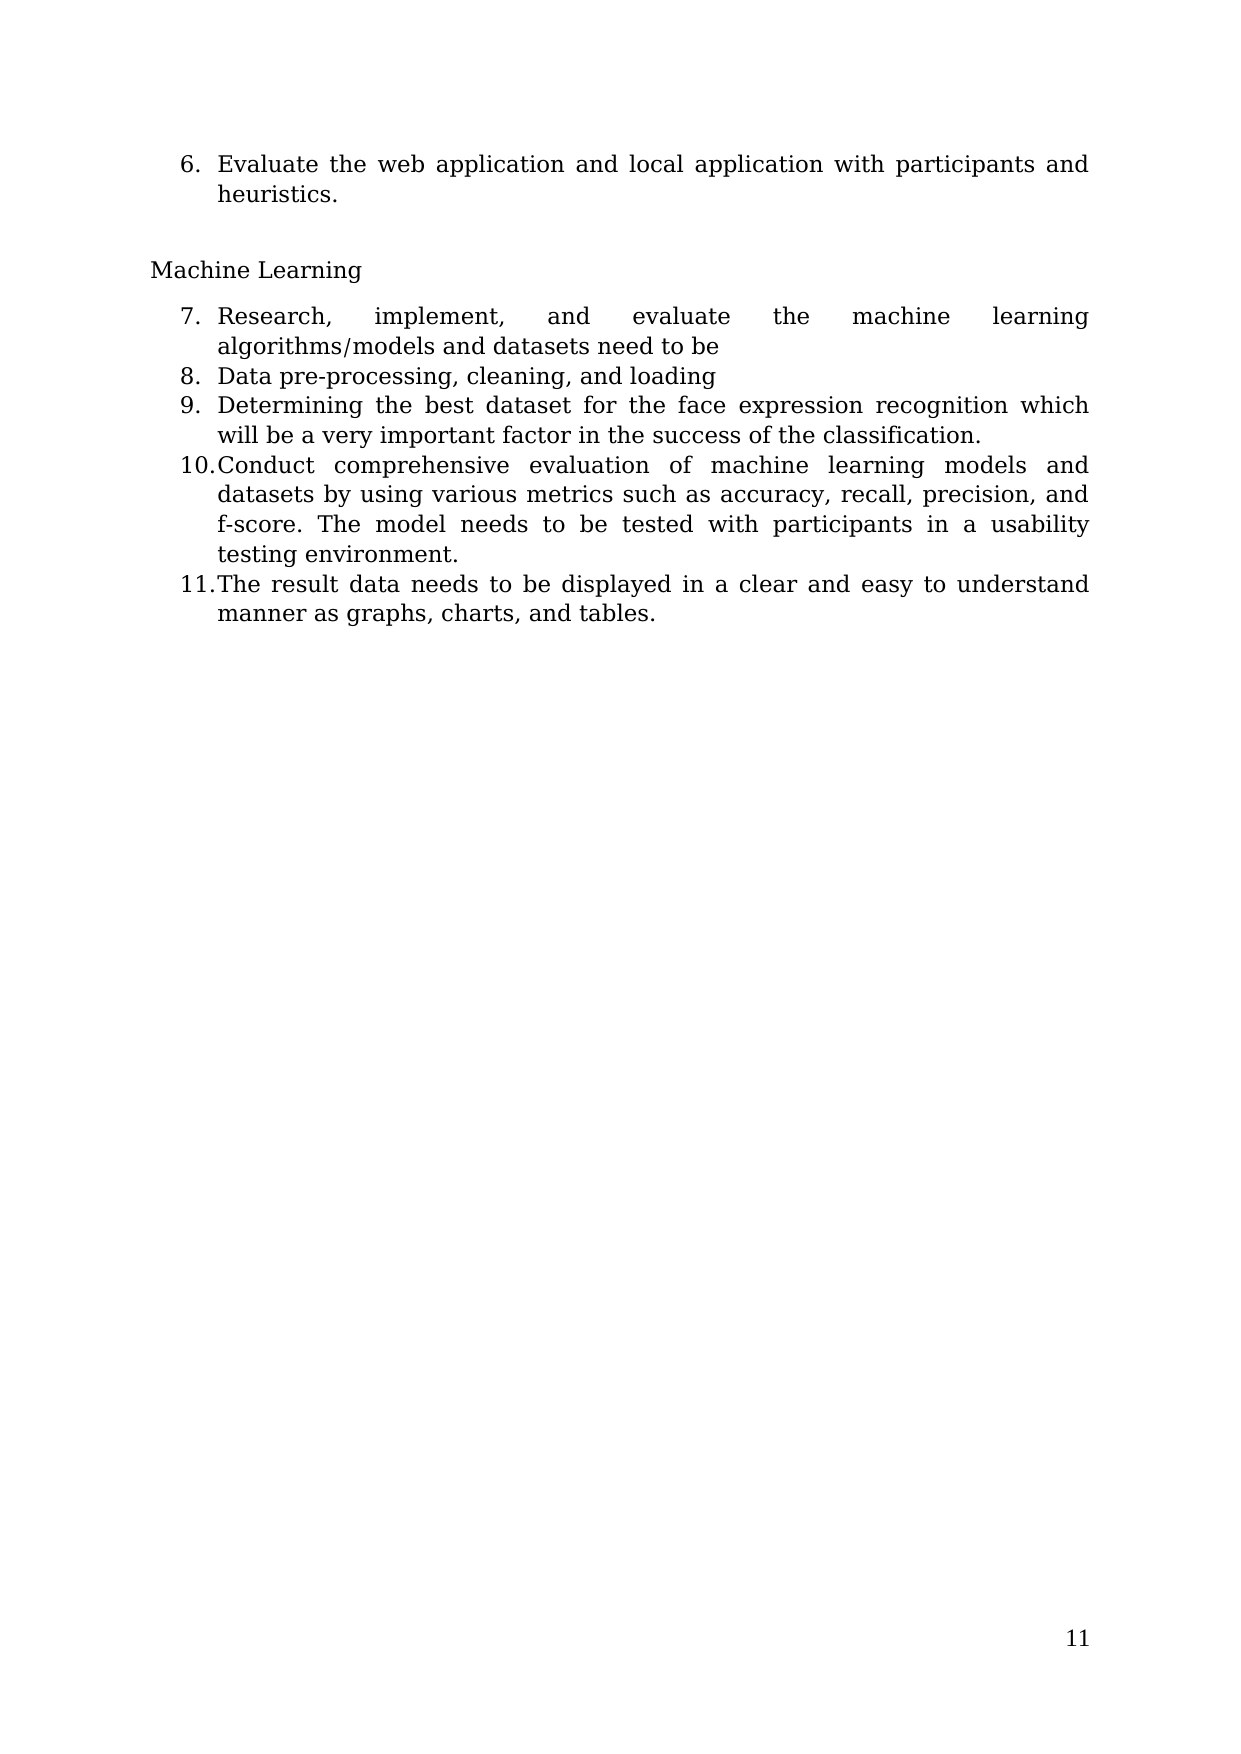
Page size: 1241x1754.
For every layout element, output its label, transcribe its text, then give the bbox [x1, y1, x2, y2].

list The result data needs to be displayed in a clear and easy to understand manner as graphs, charts, and tables. [179, 569, 1090, 626]
list Data pre-processing, cleaning, and loading [179, 361, 1090, 389]
list Research, implement, and evaluate the machine learning algorithms/models and datasets need to be [179, 302, 1090, 359]
text Machine Learning [150, 256, 1090, 283]
list Evaluate the web application and local application with participants and heuristics. [179, 150, 1090, 207]
list Conduct comprehensive evaluation of machine learning models and datasets by using various metrics such as accuracy, recall, precision, and f-score. The model needs to be tested with participants in a usability testing environment. [179, 451, 1090, 567]
list Determining the best dataset for the face expression recognition which will be a very important factor in the success of the classification. [179, 391, 1090, 448]
